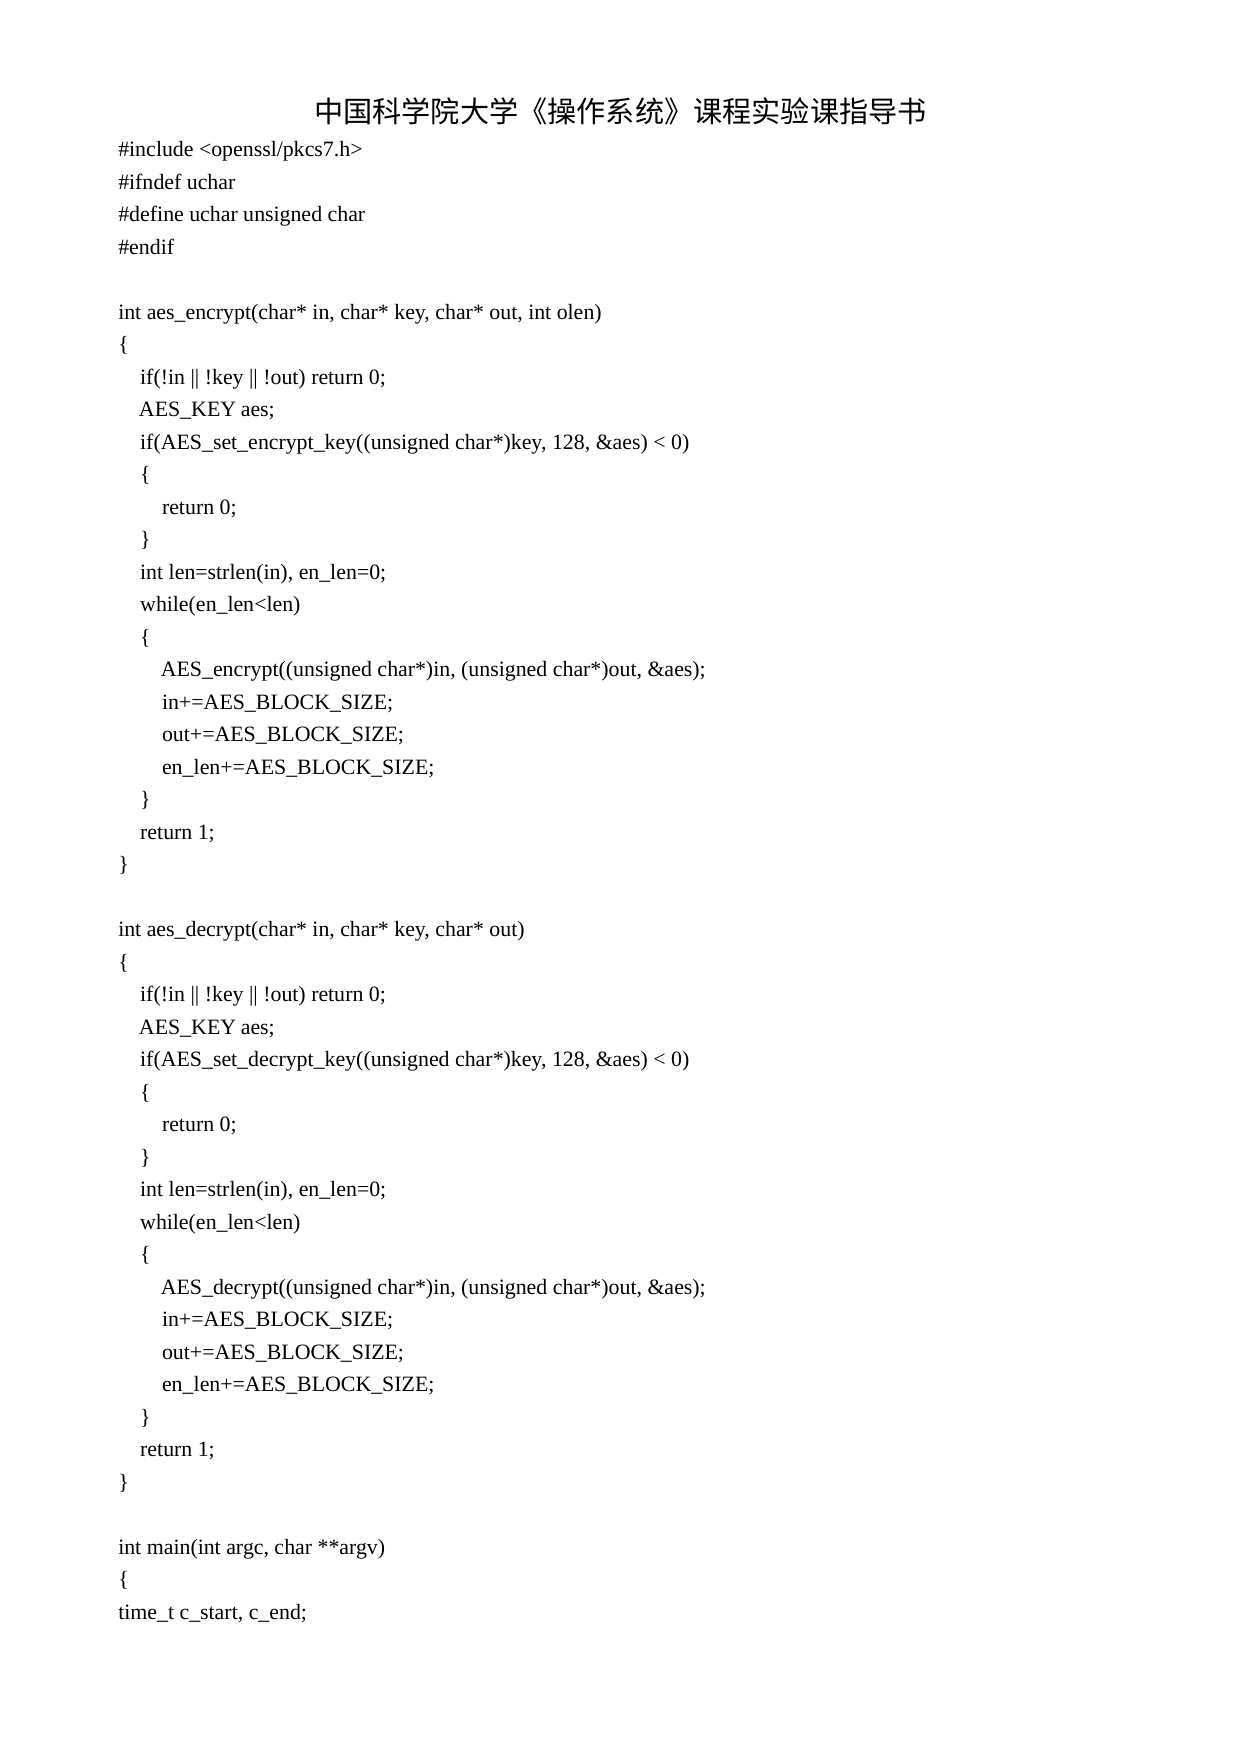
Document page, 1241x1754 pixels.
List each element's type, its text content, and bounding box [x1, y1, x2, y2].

text } [118, 847, 1122, 880]
text int aes_decrypt(char* in, char* key, char* out) [118, 912, 1122, 945]
text { [118, 1237, 1122, 1270]
text #define uchar unsigned char [118, 197, 1122, 230]
text #include <openssl/pkcs7.h> [118, 132, 1122, 165]
text out+=AES_BLOCK_SIZE; [118, 1335, 1122, 1367]
text { [118, 945, 1122, 977]
text in+=AES_BLOCK_SIZE; [118, 1302, 1122, 1335]
text int len=strlen(in), en_len=0; [118, 1172, 1122, 1205]
text int aes_encrypt(char* in, char* key, char* out, int olen) [118, 295, 1122, 327]
text return 1; [118, 1432, 1122, 1465]
text while(en_len<len) [118, 587, 1122, 620]
text { [118, 457, 1122, 490]
text AES_encrypt((unsigned char*)in, (unsigned char*)out, &aes); [118, 652, 1122, 685]
text { [118, 327, 1122, 360]
text AES_decrypt((unsigned char*)in, (unsigned char*)out, &aes); [118, 1270, 1122, 1302]
text en_len+=AES_BLOCK_SIZE; [118, 1367, 1122, 1400]
text } [118, 782, 1122, 815]
text in+=AES_BLOCK_SIZE; [118, 685, 1122, 717]
text time_t c_start, c_end; [118, 1595, 1122, 1627]
text return 0; [118, 490, 1122, 522]
text return 1; [118, 815, 1122, 847]
text int main(int argc, char **argv) [118, 1530, 1122, 1562]
text } [118, 522, 1122, 555]
text } [118, 1400, 1122, 1432]
text } [118, 1465, 1122, 1497]
text } [118, 1140, 1122, 1172]
text out+=AES_BLOCK_SIZE; [118, 717, 1122, 750]
text if(!in || !key || !out) return 0; [118, 360, 1122, 392]
text if(AES_set_encrypt_key((unsigned char*)key, 128, &aes) < 0) [118, 425, 1122, 457]
text if(!in || !key || !out) return 0; [118, 977, 1122, 1010]
text #endif [118, 230, 1122, 262]
text { [118, 1562, 1122, 1595]
text int len=strlen(in), en_len=0; [118, 555, 1122, 587]
text #ifndef uchar [118, 165, 1122, 197]
text en_len+=AES_BLOCK_SIZE; [118, 750, 1122, 782]
text AES_KEY aes; [118, 392, 1122, 425]
text { [118, 620, 1122, 652]
text { [118, 1075, 1122, 1107]
text if(AES_set_decrypt_key((unsigned char*)key, 128, &aes) < 0) [118, 1042, 1122, 1075]
text AES_KEY aes; [118, 1010, 1122, 1042]
text return 0; [118, 1107, 1122, 1140]
text while(en_len<len) [118, 1205, 1122, 1237]
